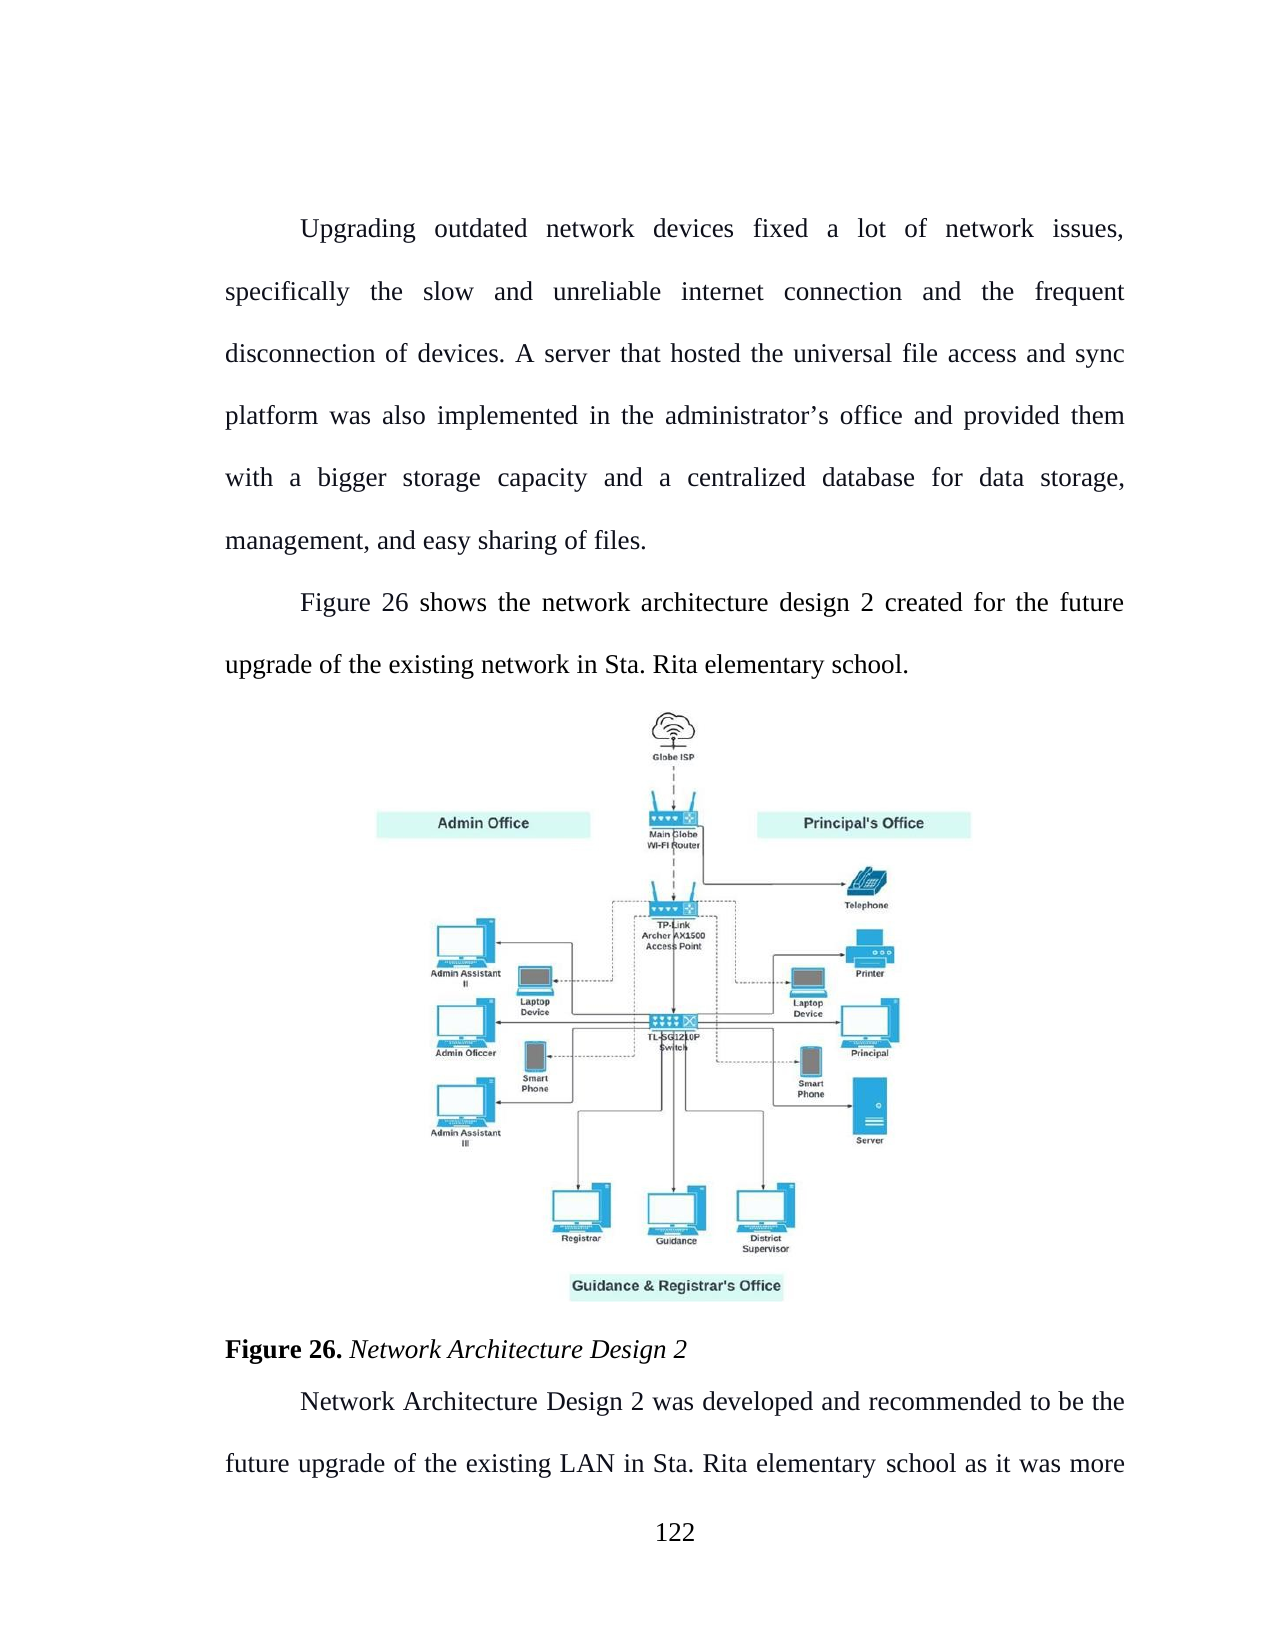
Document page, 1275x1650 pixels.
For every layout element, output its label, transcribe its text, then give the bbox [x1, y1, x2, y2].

text Figure 26. Network Architecture Design 2 [225, 1333, 1258, 1365]
text Upgrading outdated network devices fixed a lot of network issues, specifically the slow and unreliable internet connection and the frequent disconnection of devices. A server that hosted the universal file access and sync platform was also implemented in the administrator’s office and provided them with a bigger storage capacity and a centralized database for data storage, management, and easy sharing of files. [225, 212, 1125, 555]
text Figure 26 shows the network architecture design 2 created for the future upgrade of the existing network in Sta. Rita elementary school. [225, 586, 1125, 679]
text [225, 1385, 1125, 1479]
picture [374, 710, 974, 1302]
